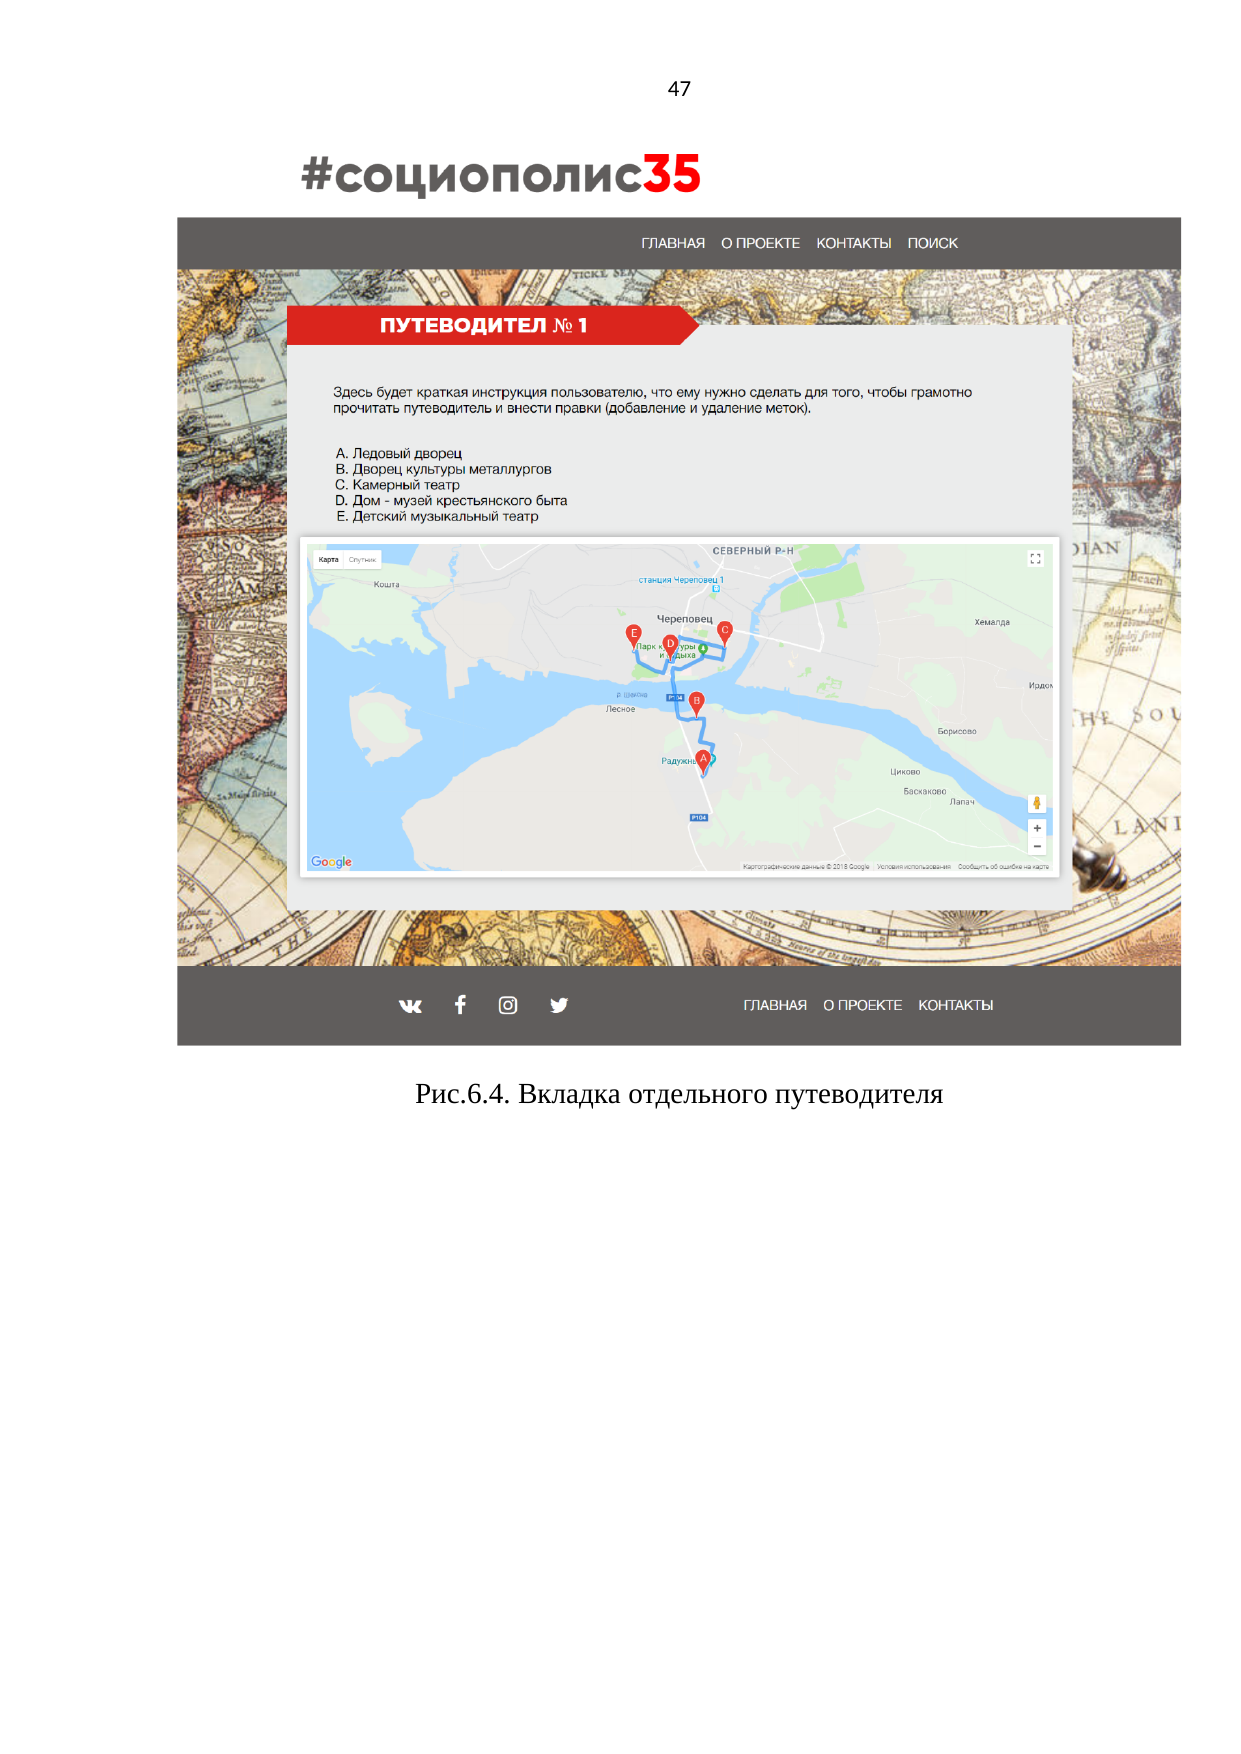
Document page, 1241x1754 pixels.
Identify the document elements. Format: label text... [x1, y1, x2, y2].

text Рис.6.4. Вкладка отдельного путеводителя [177, 1077, 1181, 1110]
picture [177, 130, 1182, 1046]
